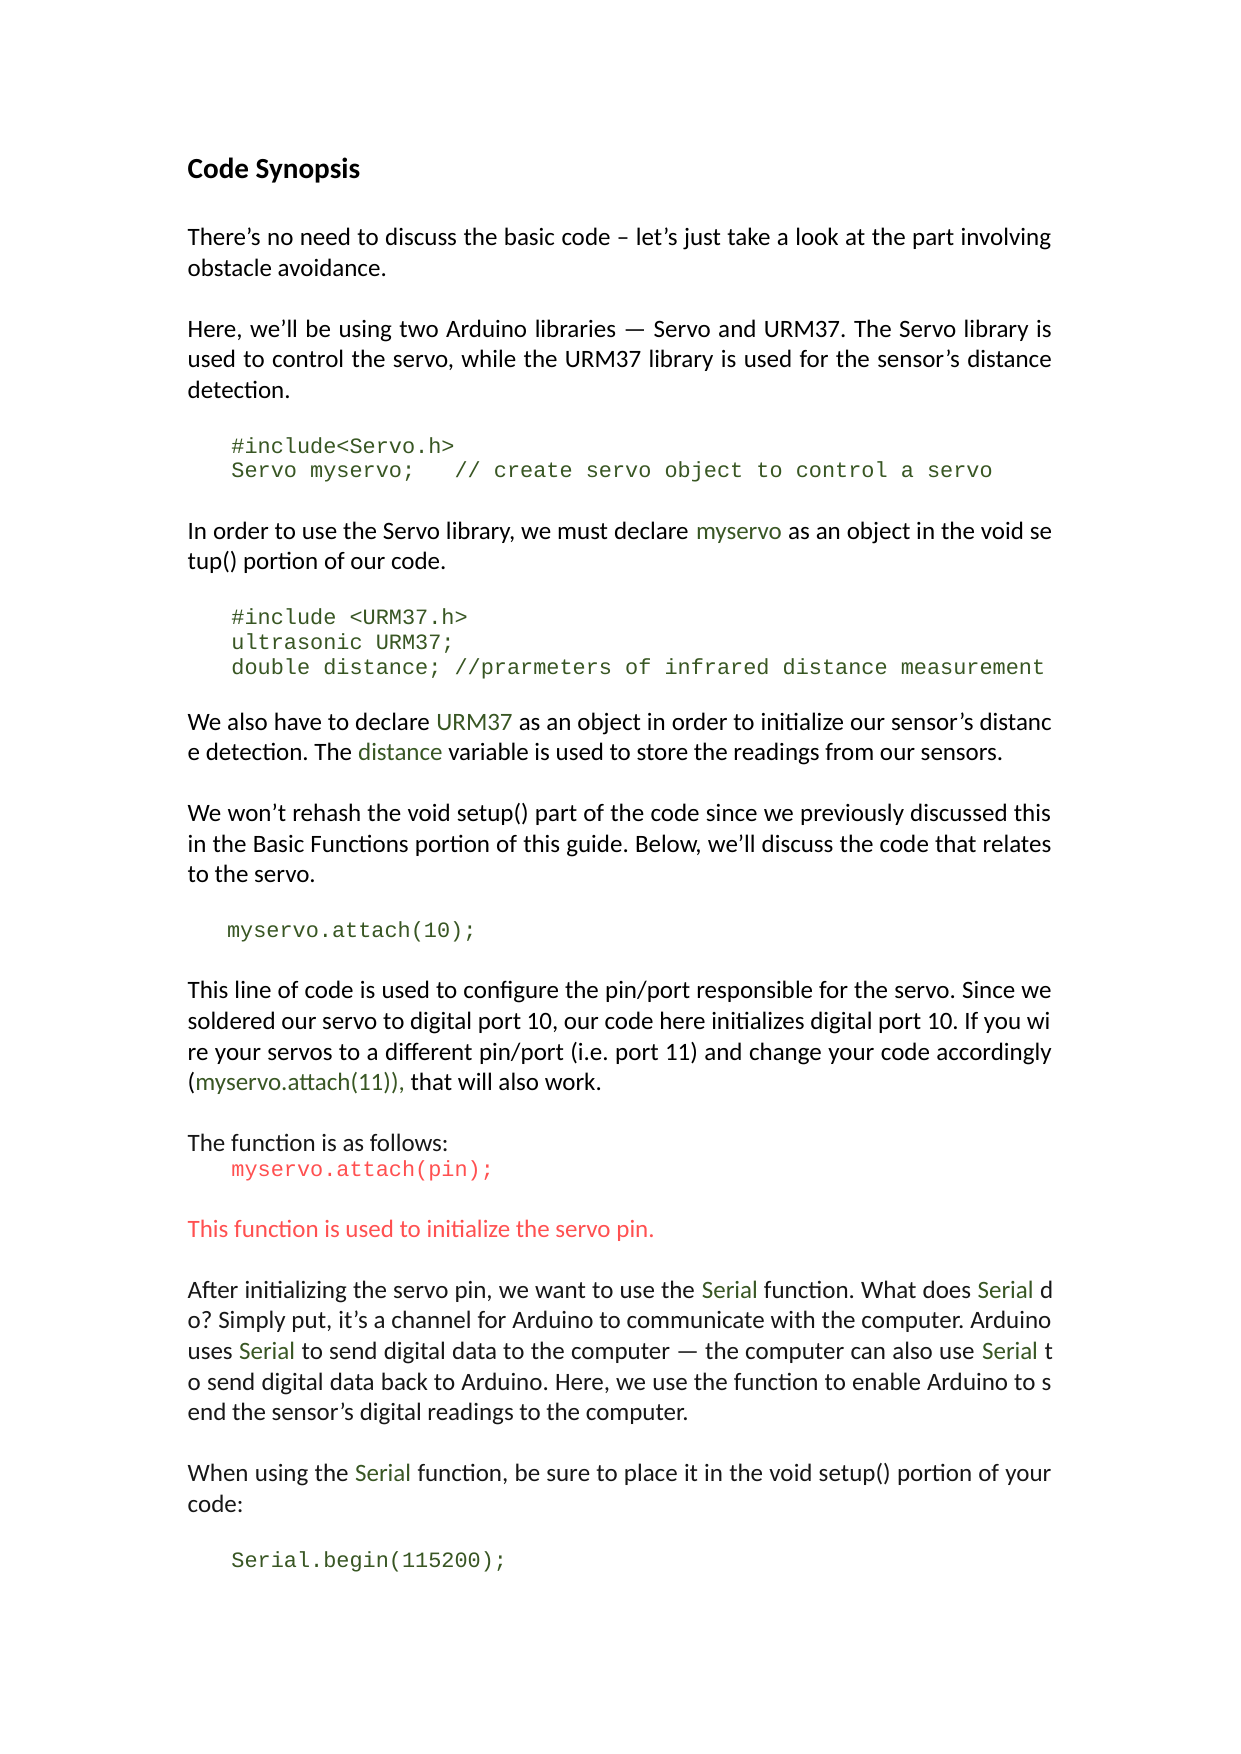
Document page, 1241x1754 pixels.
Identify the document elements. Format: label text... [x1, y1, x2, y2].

text This line of code is used to configure the pin/port responsible for the servo. Since we soldered our servo to digital port 10, our code here initializes digital port 10. If you wire your servos to a different pin/port (i.e. port 11) and change your code accordingly (myservo.attach(11)), that will also work. [187, 975, 1053, 1097]
text Here, we’ll be using two Arduino libraries — Servo and URM37. The Servo library is used to control the servo, while the URM37 library is used for the sensor’s distance detection. [187, 313, 1053, 404]
text In order to use the Servo library, we must declare myservo as an object in the void setup() portion of our code. [187, 515, 1053, 576]
text double distance; //prarmeters of infrared distance measurement [231, 656, 1053, 681]
text There’s no need to discuss the basic code – let’s just take a look at the part involving obstacle avoidance. [187, 221, 1053, 282]
text myservo.attach(10); [187, 919, 1053, 944]
text We won’t rehash the void setup() part of the code since we previously discussed this in the Basic Functions portion of this guide. Below, we’ll discuss the code that relates to the servo. [187, 797, 1053, 889]
text When using the Serial function, be sure to place it in the void setup() portion of your code: [187, 1457, 1053, 1518]
text myservo.attach(pin); [187, 1158, 1053, 1183]
text ultrasonic URM37; [231, 631, 1053, 656]
text After initializing the servo pin, we want to use the Serial function. What does Serial do? Simply put, it’s a channel for Arduino to communicate with the computer. Arduino uses Serial to send digital data to the computer — the computer can also use Serial to send digital data back to Arduino. Here, we use the function to enable Arduino to send the sensor’s digital readings to the computer. [187, 1274, 1053, 1427]
text Servo myservo; // create servo object to control a servo [187, 460, 1053, 484]
text The function is as follows: [187, 1127, 1053, 1158]
text We also have to declare URM37 as an object in order to initialize our sensor’s distance detection. The distance variable is used to store the readings from our sensors. [187, 706, 1053, 767]
text Code Synopsis [187, 150, 1053, 186]
text #include <URM37.h> [231, 607, 1053, 631]
text Serial.begin(115200); [187, 1549, 1053, 1574]
text #include<Servo.h> [187, 435, 1053, 460]
text This function is used to initialize the servo pin. [187, 1213, 1053, 1244]
